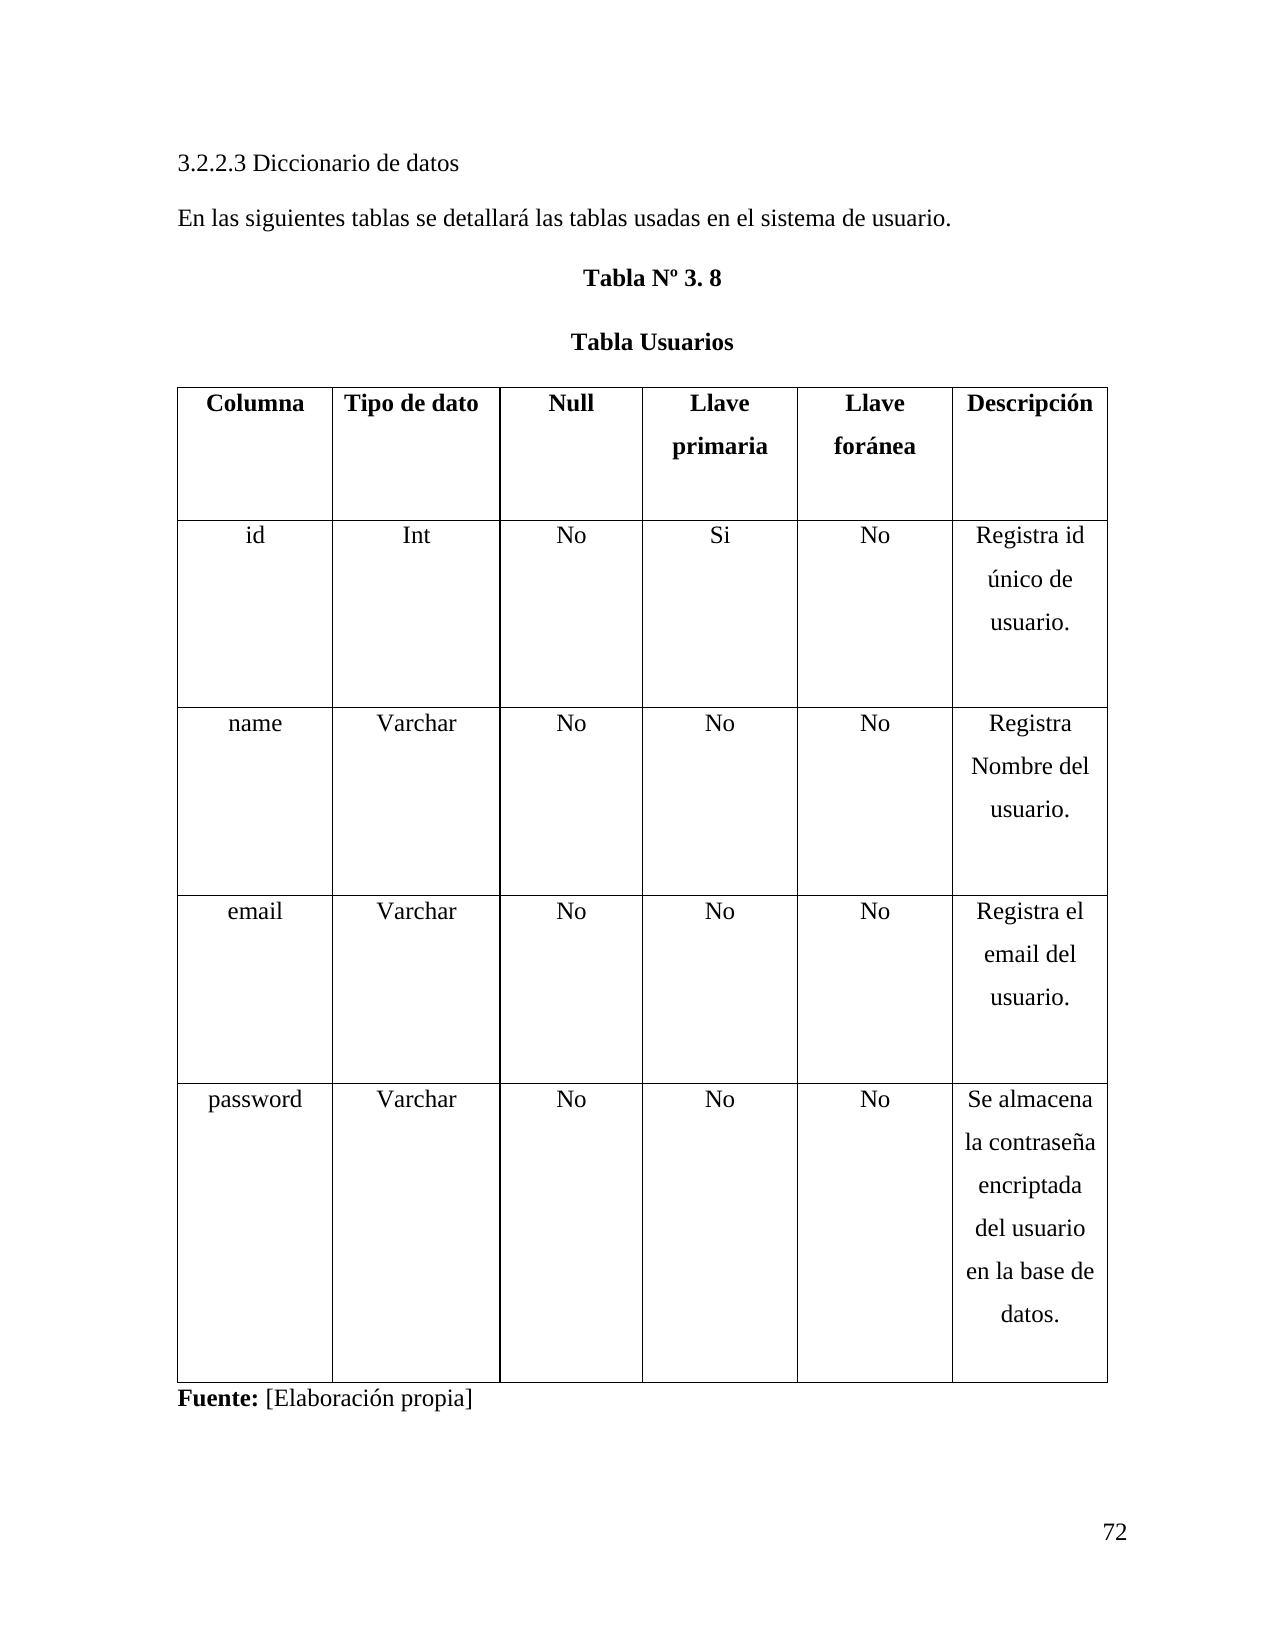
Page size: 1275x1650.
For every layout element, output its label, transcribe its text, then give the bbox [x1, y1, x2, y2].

table_header Descripción [953, 388, 1107, 519]
table_cell name [178, 708, 332, 895]
subtitle Diccionario de datos [177, 148, 1127, 176]
table_cell No [501, 521, 642, 707]
text Fuente: [Elaboración propia] [177, 1383, 1127, 1412]
table_cell Varchar [333, 1084, 499, 1382]
table_cell No [798, 708, 952, 895]
table_cell No [798, 896, 952, 1083]
table_cell Varchar [333, 708, 499, 895]
table_header Tipo de dato [333, 388, 499, 519]
table_cell Se almacena la contraseña encriptada del usuario en la base de datos. [953, 1084, 1107, 1382]
table_cell password [178, 1084, 332, 1382]
table_cell No [501, 1084, 642, 1382]
table_cell email [178, 896, 332, 1083]
table_cell Varchar [333, 896, 499, 1083]
table_header Columna [178, 388, 332, 519]
table_cell Registra id único de usuario. [953, 521, 1107, 707]
table_cell Int [333, 521, 499, 707]
table_cell No [798, 1084, 952, 1382]
text Tabla Usuarios [177, 327, 1127, 356]
table_cell No [798, 521, 952, 707]
table_cell Si [643, 521, 797, 707]
table_cell Registra Nombre del usuario. [953, 708, 1107, 895]
table_header Llave primaria [643, 388, 797, 519]
table_cell id [178, 521, 332, 707]
table_cell No [643, 896, 797, 1083]
table_cell No [643, 708, 797, 895]
table_header Null [501, 388, 642, 519]
table_header Llave foránea [798, 388, 952, 519]
table_cell No [501, 896, 642, 1083]
table_cell No [643, 1084, 797, 1382]
table_cell Registra el email del usuario. [953, 896, 1107, 1083]
text En las siguientes tablas se detallará las tablas usadas en el sistema de usuario. [177, 203, 1127, 232]
text Tabla Nº 3. 8 [177, 263, 1127, 292]
table_cell No [501, 708, 642, 895]
